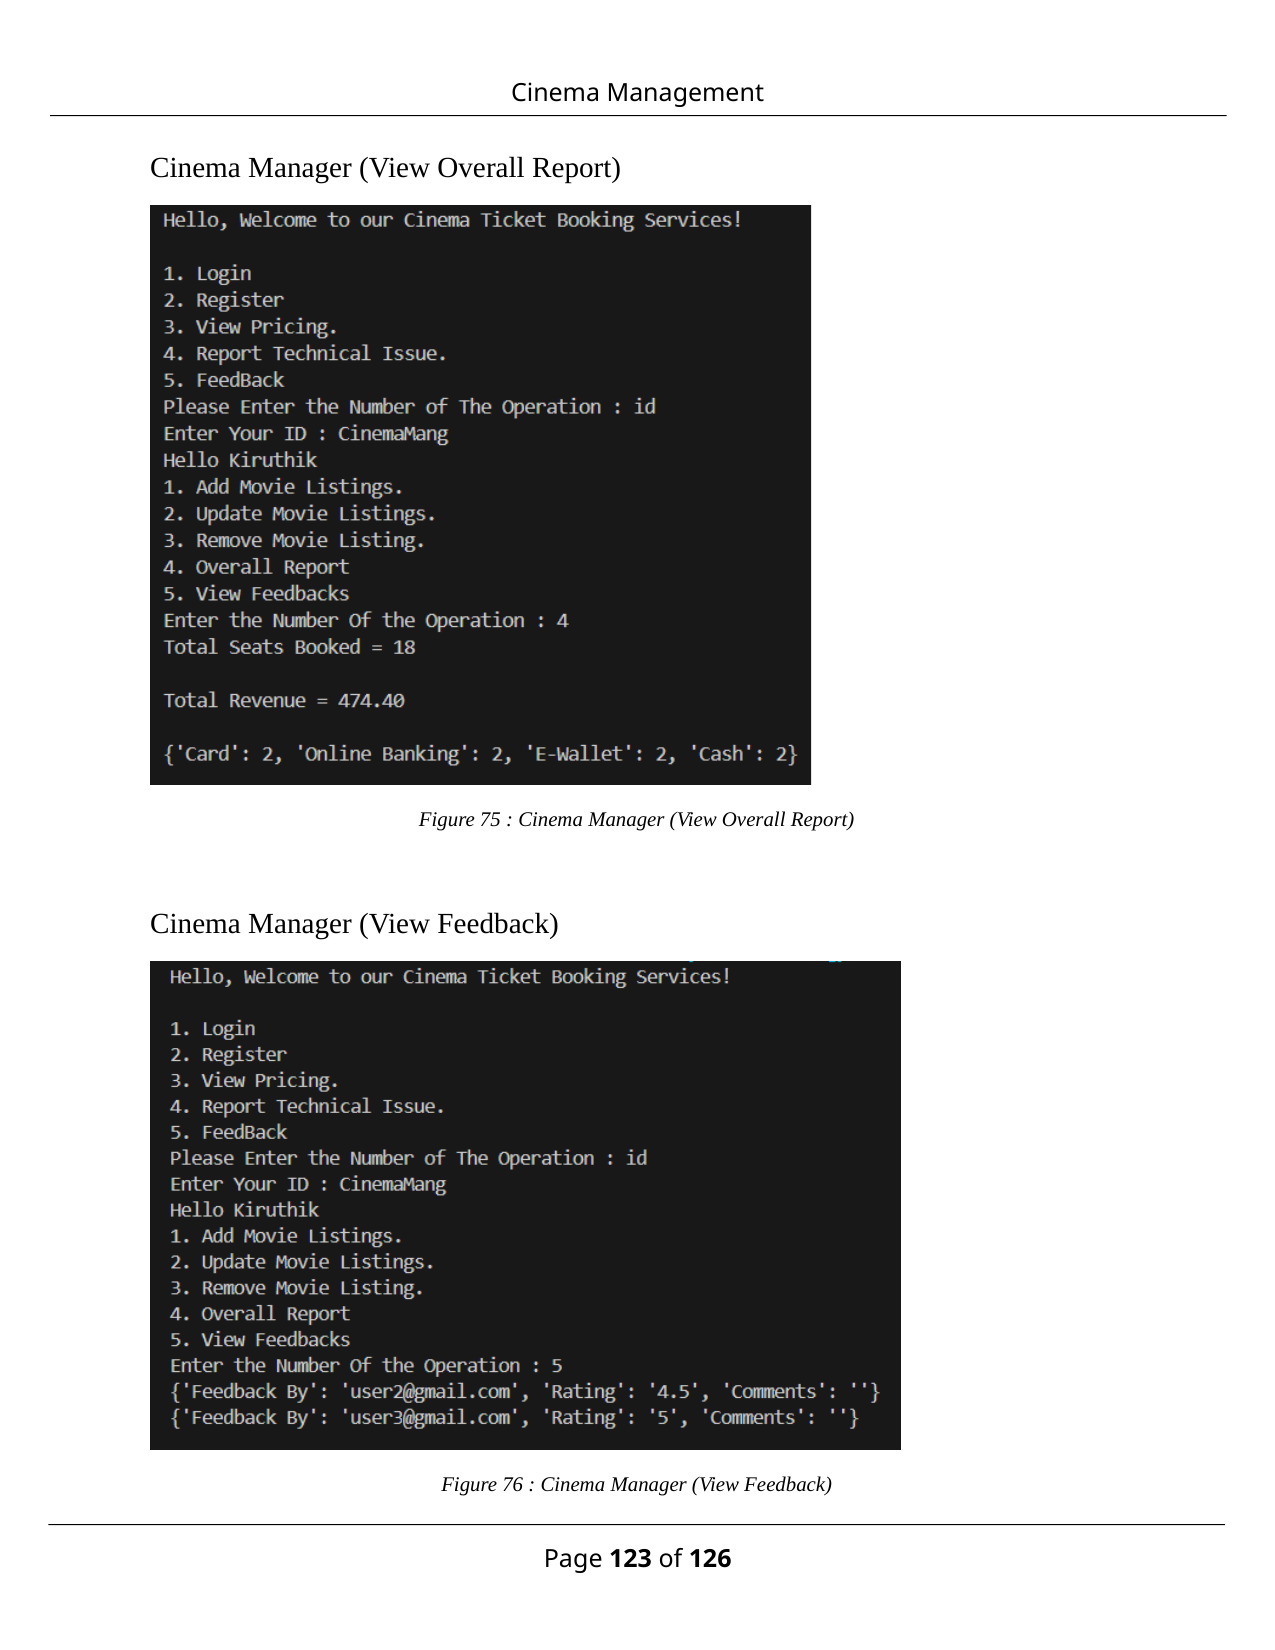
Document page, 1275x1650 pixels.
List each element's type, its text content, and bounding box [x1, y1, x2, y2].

picture [150, 205, 812, 785]
text Cinema Manager (View Feedback) [150, 906, 1125, 940]
text Figure 76 : Cinema Manager (View Feedback) [150, 1472, 1125, 1496]
text Cinema Manager (View Overall Report) [150, 150, 1125, 183]
picture [150, 961, 901, 1450]
text Figure 75 : Cinema Manager (View Overall Report) [150, 807, 1125, 831]
